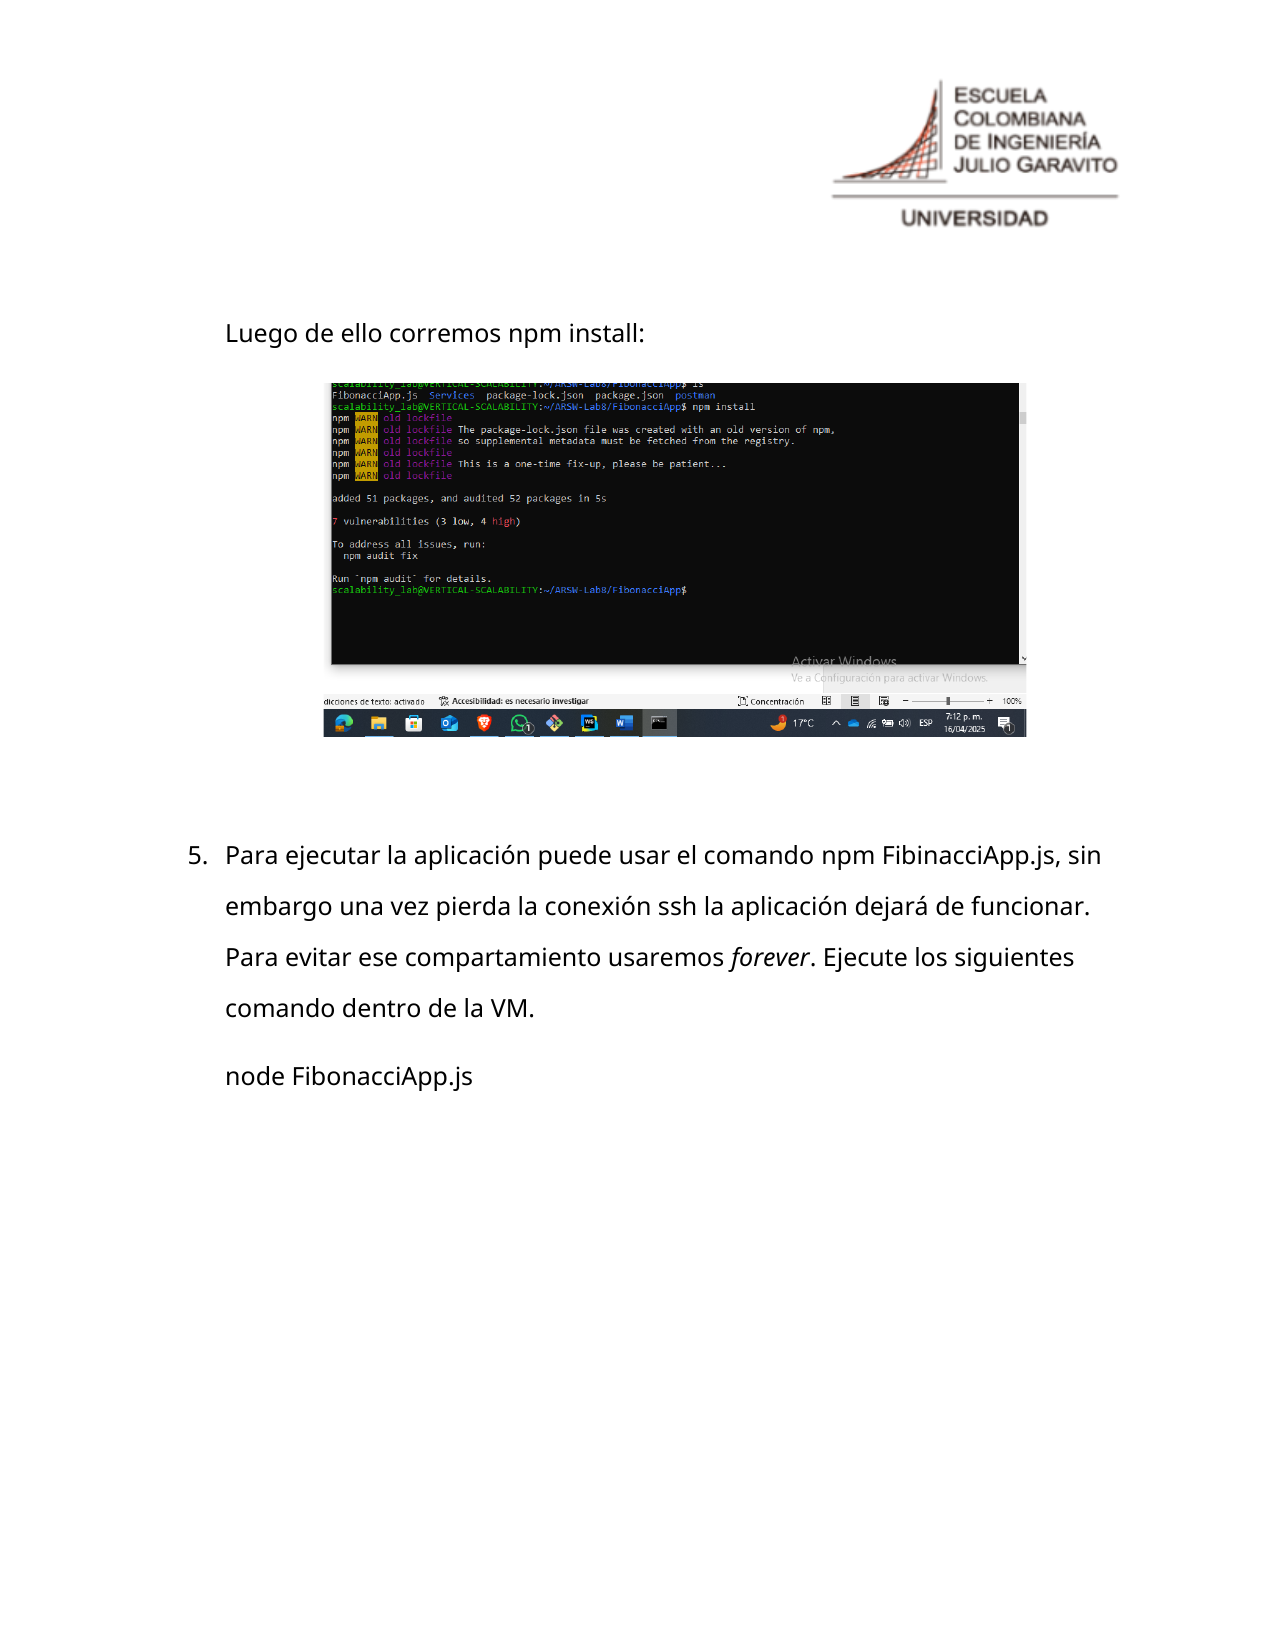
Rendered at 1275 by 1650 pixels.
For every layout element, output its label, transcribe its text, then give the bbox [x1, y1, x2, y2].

picture [323, 383, 1027, 737]
picture [824, 75, 1125, 239]
list Para ejecutar la aplicación puede usar el comando npm FibinacciApp.js, sin embargo una vez pierda la conexión ssh la aplicación dejará de funcionar. Para evitar ese compartamiento usaremos forever. Ejecute los siguientes comando dentro de la VM. [187, 838, 1125, 1025]
text Luego de ello corremos npm install: [225, 316, 1125, 350]
text node FibonacciApp.js [225, 1058, 1125, 1093]
